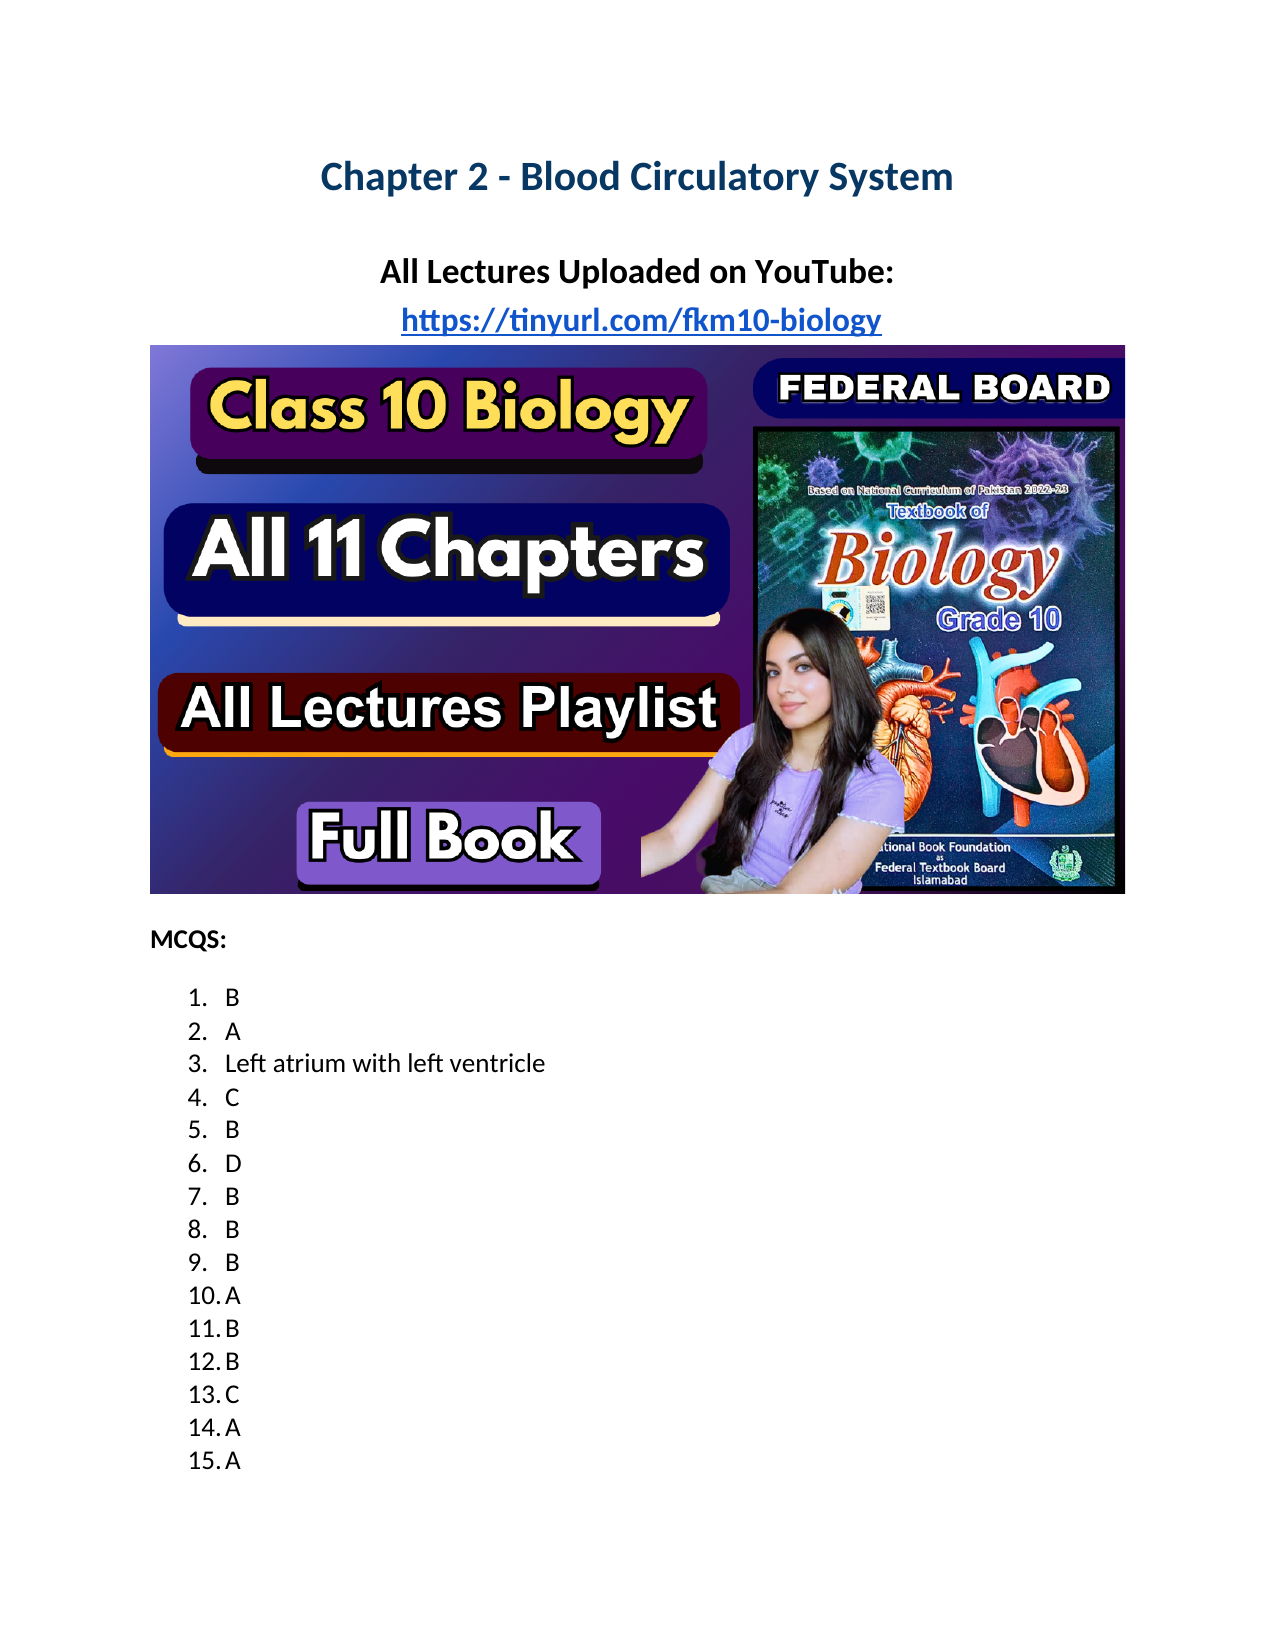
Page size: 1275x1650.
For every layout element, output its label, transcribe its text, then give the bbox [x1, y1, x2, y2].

list D [187, 1146, 1125, 1179]
list B [187, 1179, 1125, 1212]
list B [187, 981, 1125, 1014]
list C [187, 1377, 1125, 1410]
list B [187, 1311, 1125, 1344]
list B [187, 1113, 1125, 1146]
text https://tinyurl.com/fkm10-biology [150, 299, 1125, 340]
list A [187, 1278, 1125, 1311]
text All Lectures Uploaded on YouTube: [150, 249, 1125, 293]
list B [187, 1344, 1125, 1377]
text Chapter 2 - Blood Circulatory System [150, 150, 1125, 201]
list A [187, 1410, 1125, 1443]
list C [187, 1080, 1125, 1113]
list A [187, 1443, 1125, 1476]
list B [187, 1212, 1125, 1245]
list B [187, 1245, 1125, 1278]
list A [187, 1014, 1125, 1047]
text MCQS: [150, 923, 1125, 956]
picture [150, 345, 1125, 894]
list Left atrium with left ventricle [187, 1047, 1125, 1080]
